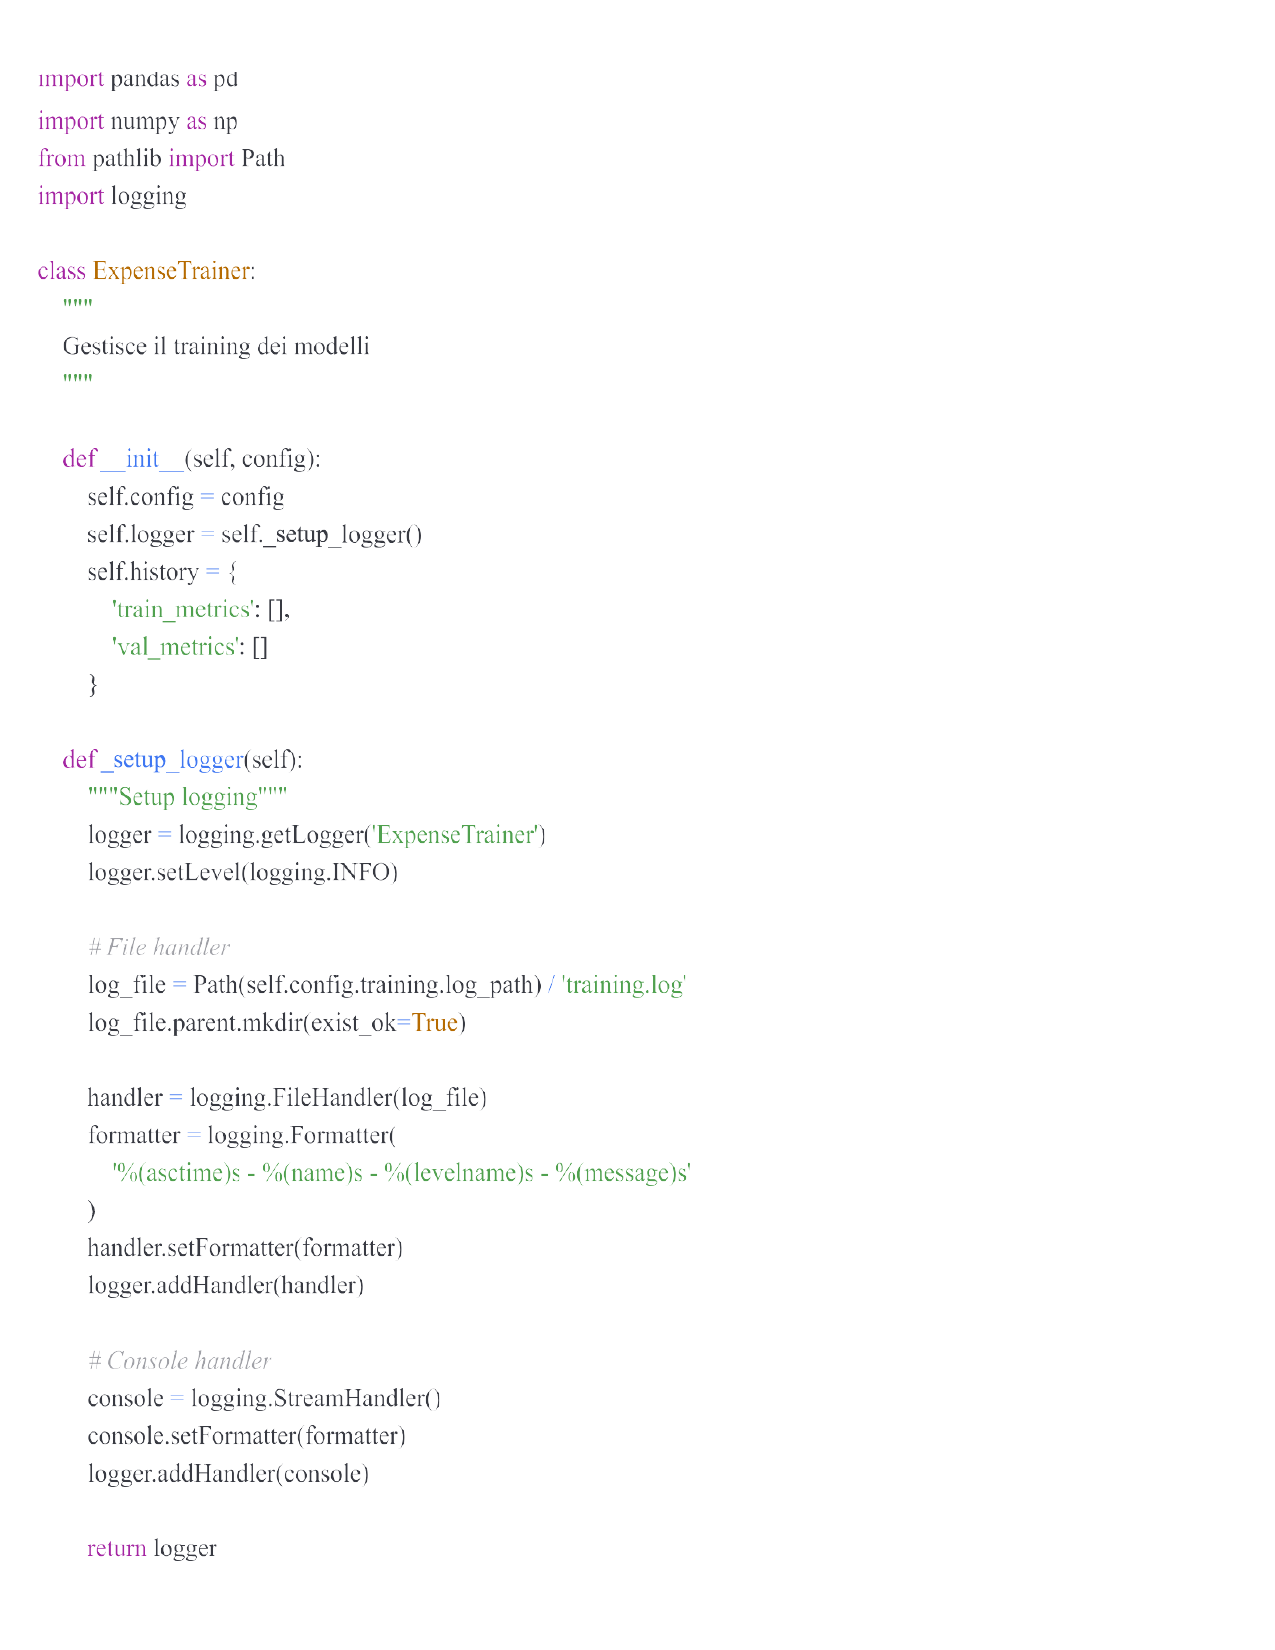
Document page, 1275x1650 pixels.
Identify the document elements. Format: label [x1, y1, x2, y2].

picture [88, 1388, 440, 1411]
picture [160, 636, 238, 655]
picture [88, 975, 686, 998]
picture [88, 524, 262, 547]
picture [113, 1162, 240, 1186]
picture [248, 1162, 362, 1186]
picture [88, 824, 545, 848]
picture [166, 749, 301, 773]
picture [113, 599, 163, 617]
picture [63, 336, 369, 359]
picture [88, 561, 236, 585]
picture [100, 448, 319, 472]
picture [88, 1012, 465, 1036]
picture [38, 185, 186, 209]
picture [370, 1162, 533, 1186]
picture [175, 599, 253, 617]
picture [38, 72, 238, 91]
picture [87, 1538, 217, 1561]
picture [88, 1125, 395, 1148]
picture [38, 261, 254, 284]
picture [38, 110, 237, 134]
picture [89, 787, 286, 810]
picture [87, 1237, 402, 1261]
picture [88, 1463, 368, 1487]
picture [88, 1425, 405, 1449]
picture [88, 486, 284, 510]
picture [113, 636, 148, 655]
picture [38, 148, 285, 171]
picture [89, 937, 230, 955]
picture [63, 749, 98, 768]
picture [88, 1275, 363, 1298]
picture [88, 862, 397, 885]
picture [541, 1162, 690, 1186]
picture [328, 524, 421, 548]
picture [89, 1350, 272, 1369]
picture [87, 1087, 486, 1111]
picture [63, 448, 98, 467]
